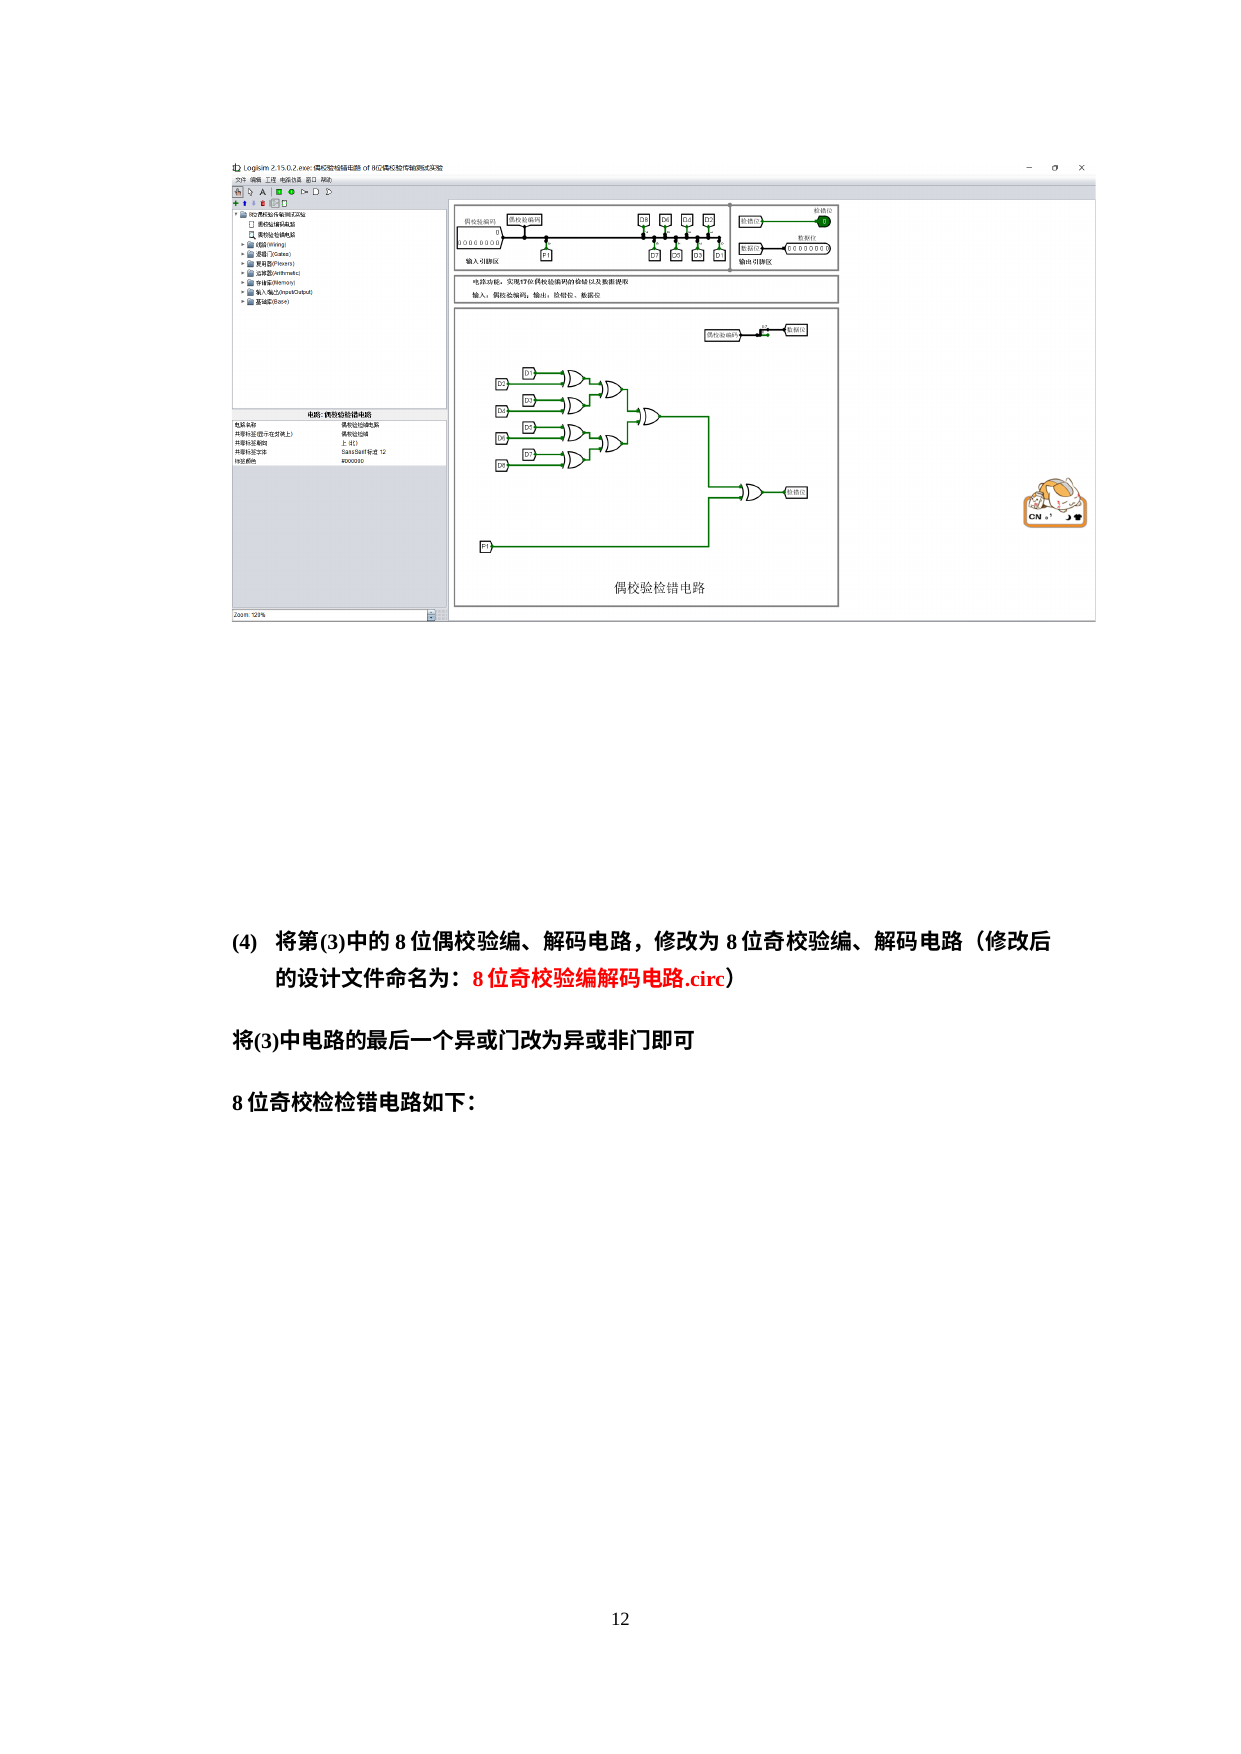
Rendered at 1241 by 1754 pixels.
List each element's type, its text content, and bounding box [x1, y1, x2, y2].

list 将第(3)中的8位偶校验编、解码电路，修改为8位奇校验编、解码电路（修改后的设计文件命名为：8位奇校验编解码电路.circ） [232, 923, 1053, 993]
list 8位奇校检检错电路如下： [232, 1085, 1053, 1117]
list 将(3)中电路的最后一个异或门改为异或非门即可 [232, 1023, 1053, 1055]
picture [231, 162, 1096, 622]
